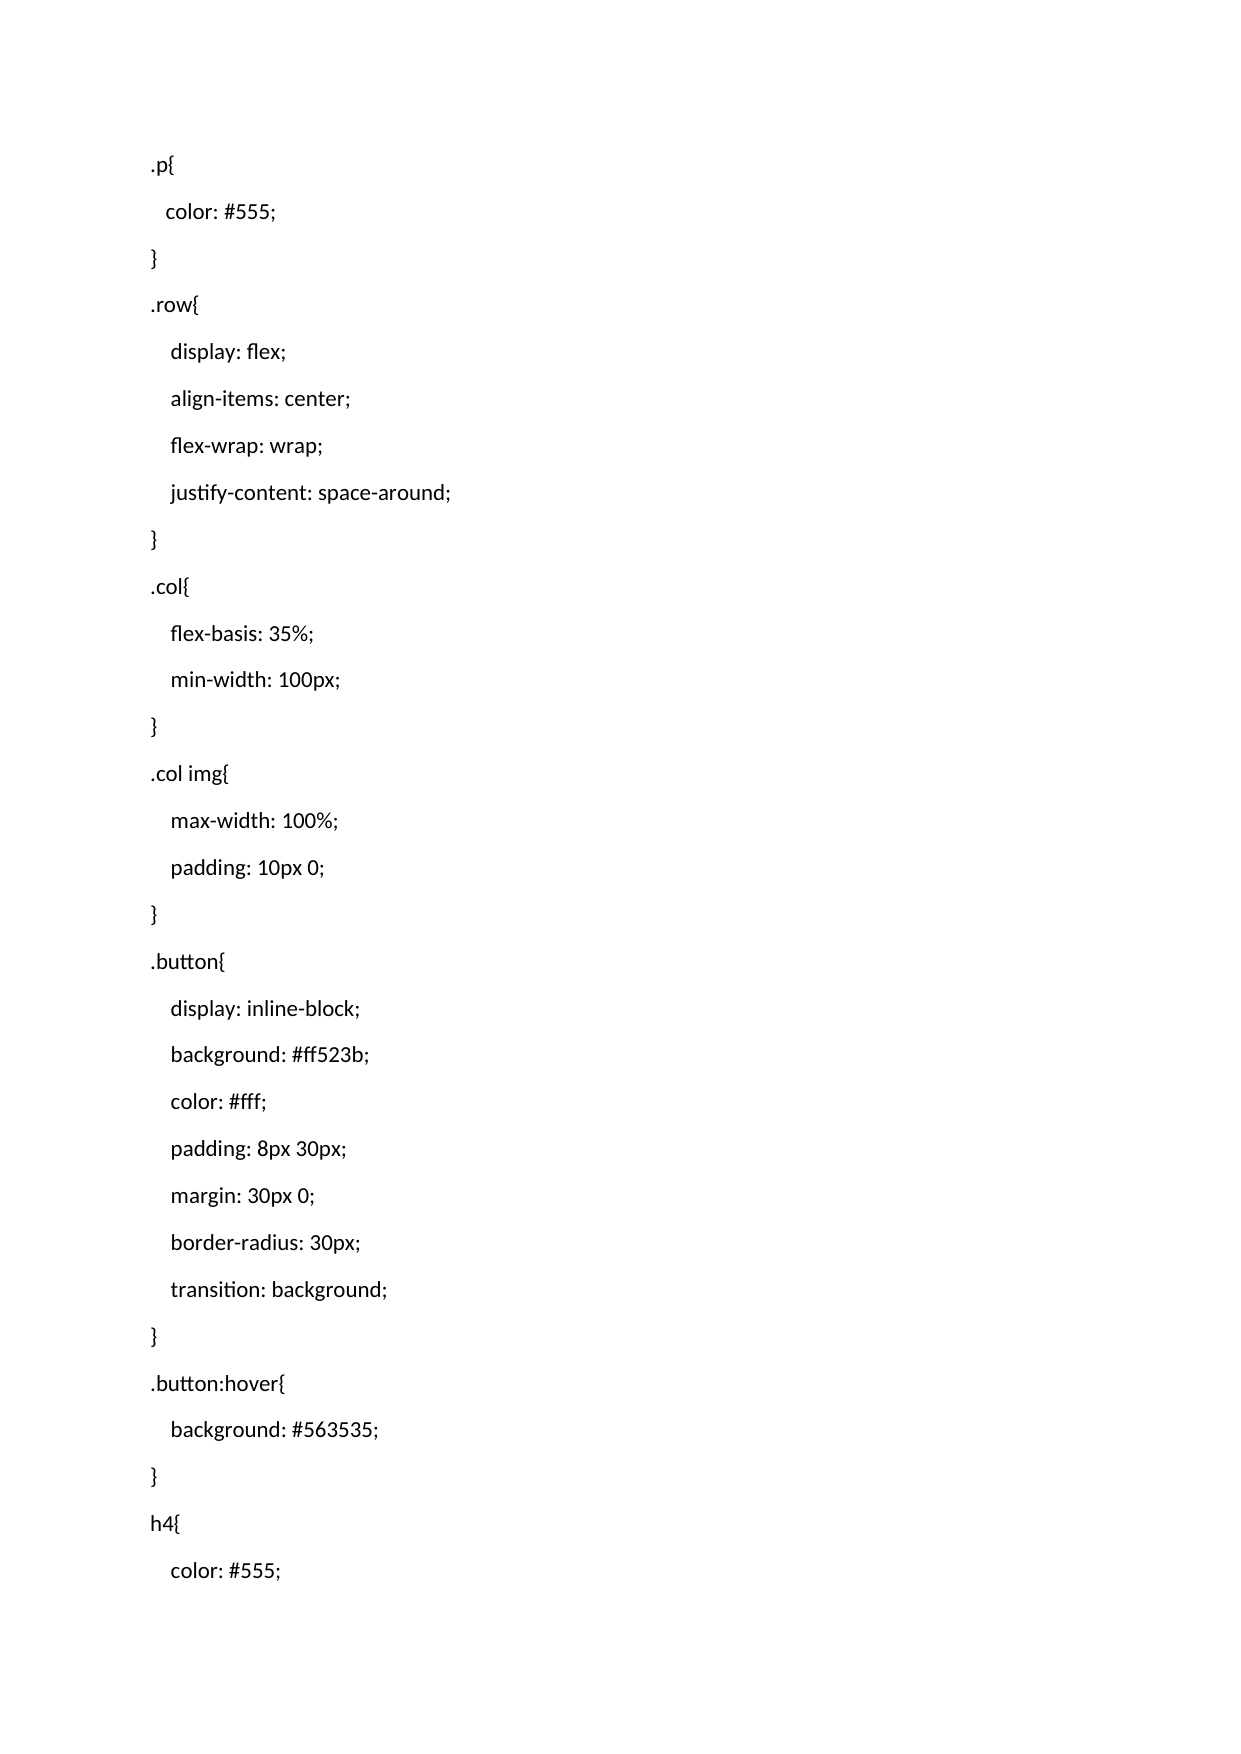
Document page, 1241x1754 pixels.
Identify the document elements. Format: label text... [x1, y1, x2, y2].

text max-width: 100%; [150, 806, 1090, 834]
text .button{ [150, 947, 1090, 975]
text padding: 10px 0; [150, 853, 1090, 881]
text .col img{ [150, 759, 1090, 787]
text padding: 8px 30px; [150, 1134, 1090, 1162]
text } [150, 1322, 1090, 1350]
text margin: 30px 0; [150, 1181, 1090, 1209]
text } [150, 244, 1090, 272]
text display: flex; [150, 337, 1090, 366]
text align-items: center; [150, 384, 1090, 412]
text display: inline-block; [150, 994, 1090, 1022]
text } [150, 1462, 1090, 1491]
text } [150, 525, 1090, 553]
text justify-content: space-around; [150, 478, 1090, 506]
text color: #555; [150, 1556, 1090, 1584]
text flex-wrap: wrap; [150, 431, 1090, 459]
text color: #fff; [150, 1087, 1090, 1116]
text min-width: 100px; [150, 666, 1090, 694]
text } [150, 900, 1090, 928]
text transition: background; [150, 1275, 1090, 1303]
text .row{ [150, 291, 1090, 319]
text border-radius: 30px; [150, 1228, 1090, 1256]
text background: #ff523b; [150, 1041, 1090, 1069]
text h4{ [150, 1509, 1090, 1537]
text flex-basis: 35%; [150, 619, 1090, 647]
text background: #563535; [150, 1416, 1090, 1444]
text color: #555; [150, 197, 1090, 225]
text .p{ [150, 150, 1090, 178]
text .col{ [150, 572, 1090, 600]
text } [150, 712, 1090, 741]
text .button:hover{ [150, 1369, 1090, 1397]
